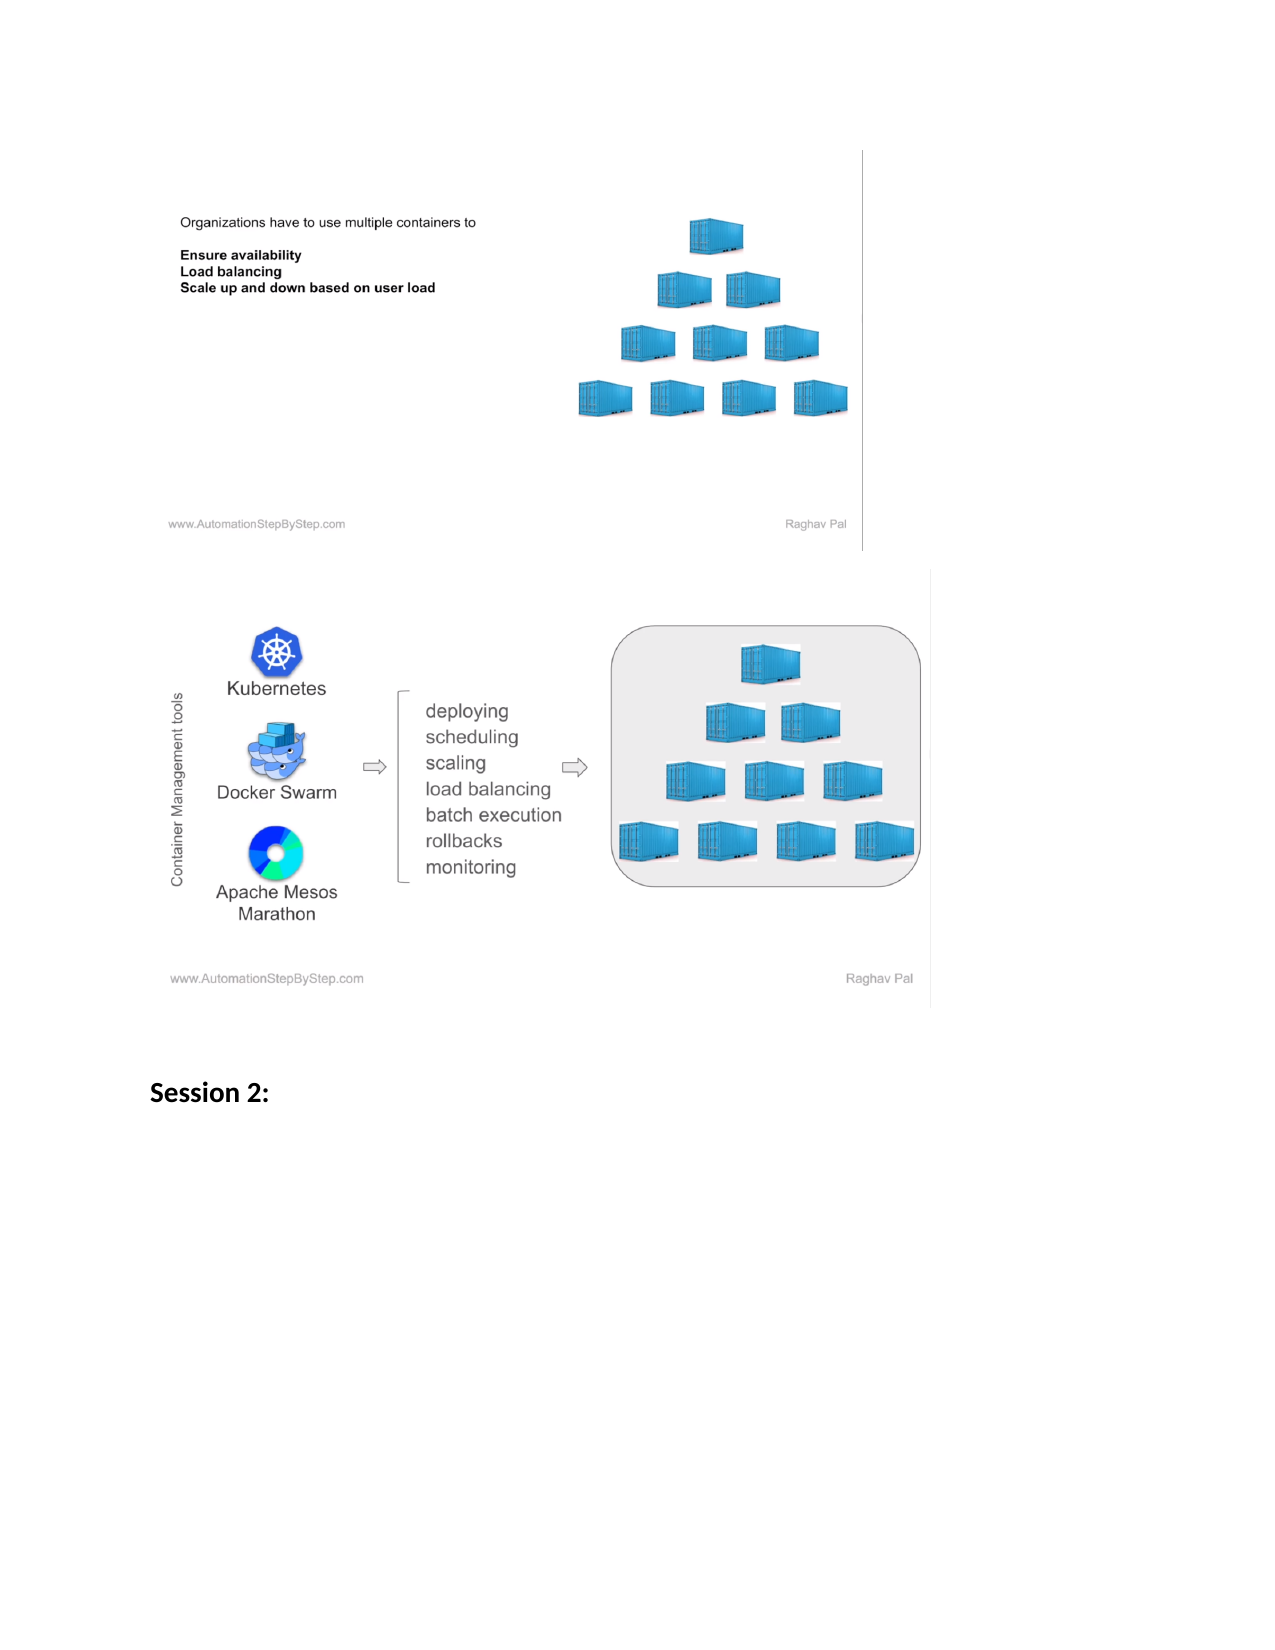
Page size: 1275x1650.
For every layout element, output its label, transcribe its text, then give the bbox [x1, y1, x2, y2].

picture [150, 569, 930, 1008]
text Session 2: [150, 1074, 1125, 1109]
picture [150, 150, 863, 551]
